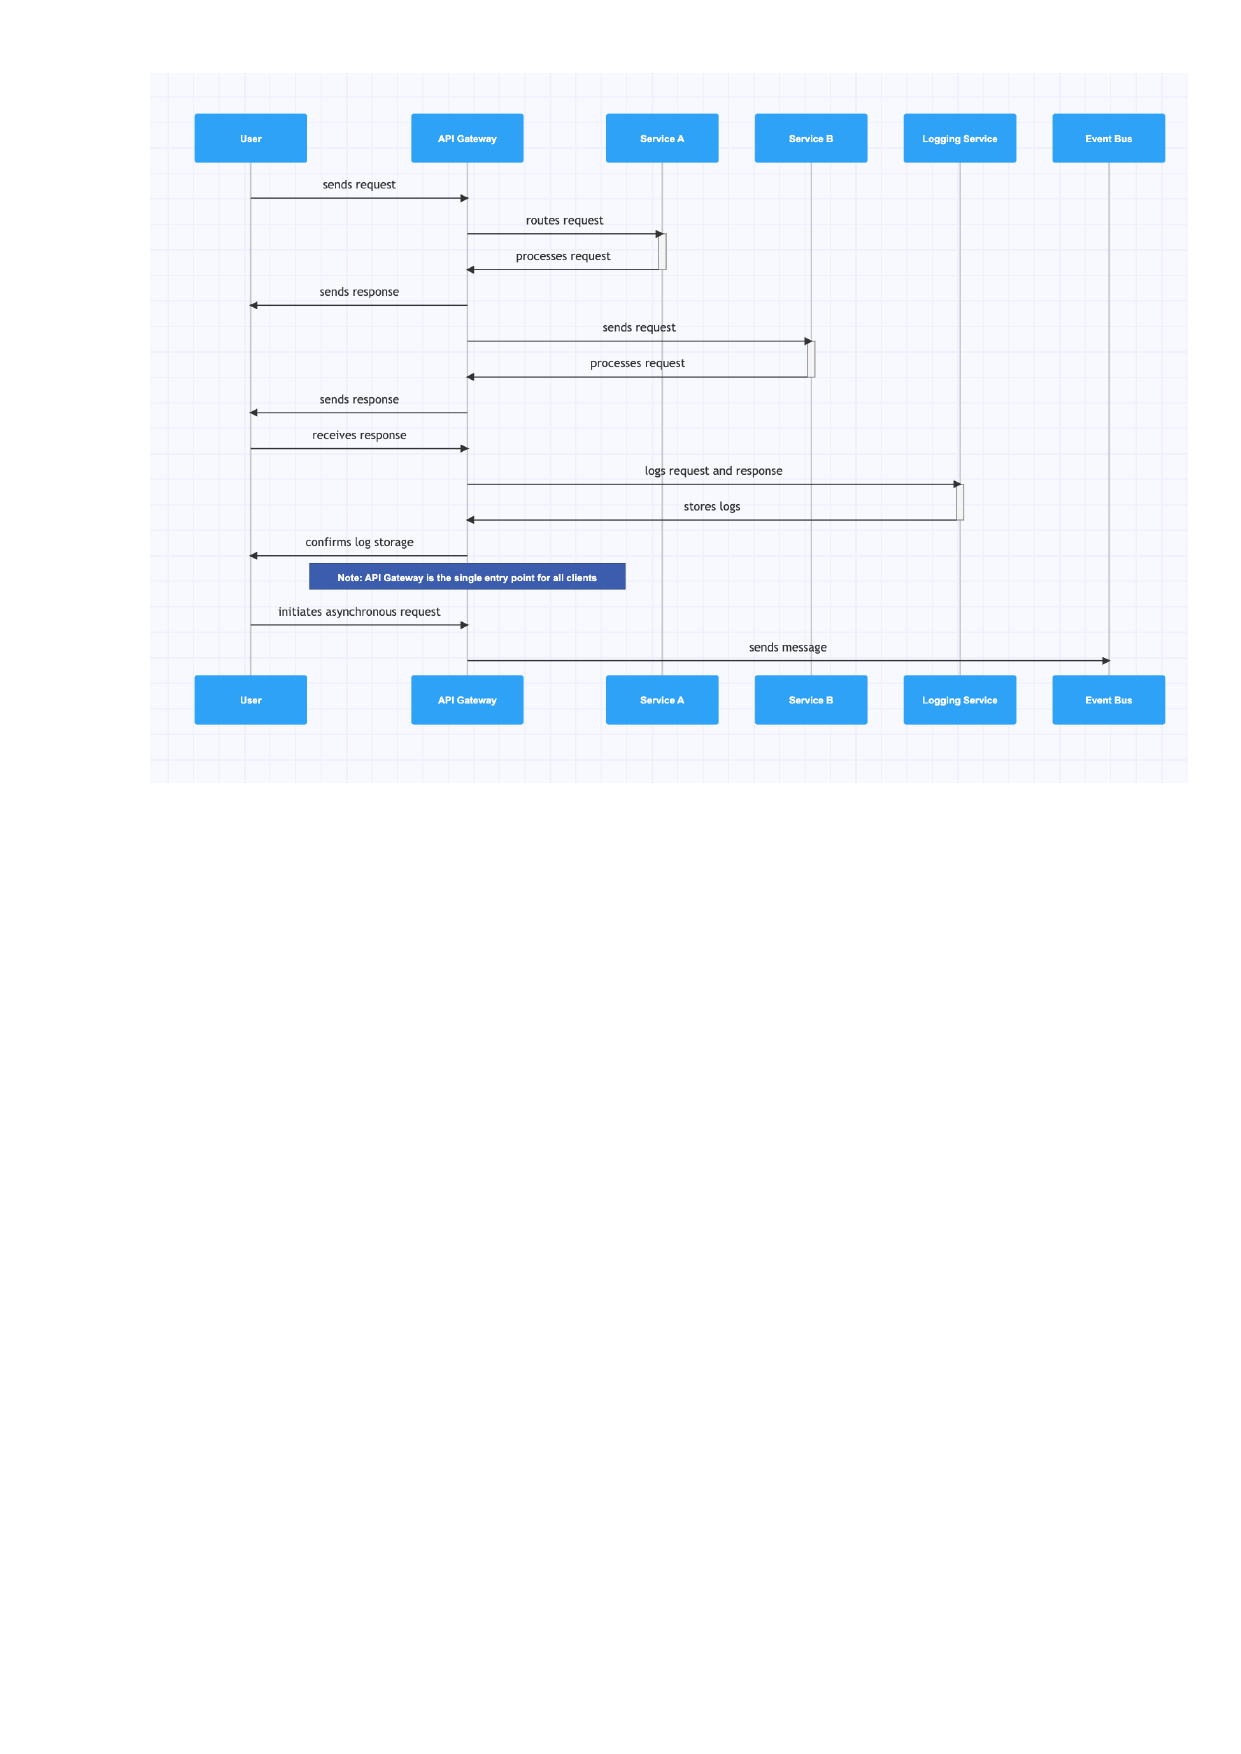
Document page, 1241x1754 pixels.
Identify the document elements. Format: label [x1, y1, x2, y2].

picture [150, 73, 1188, 783]
